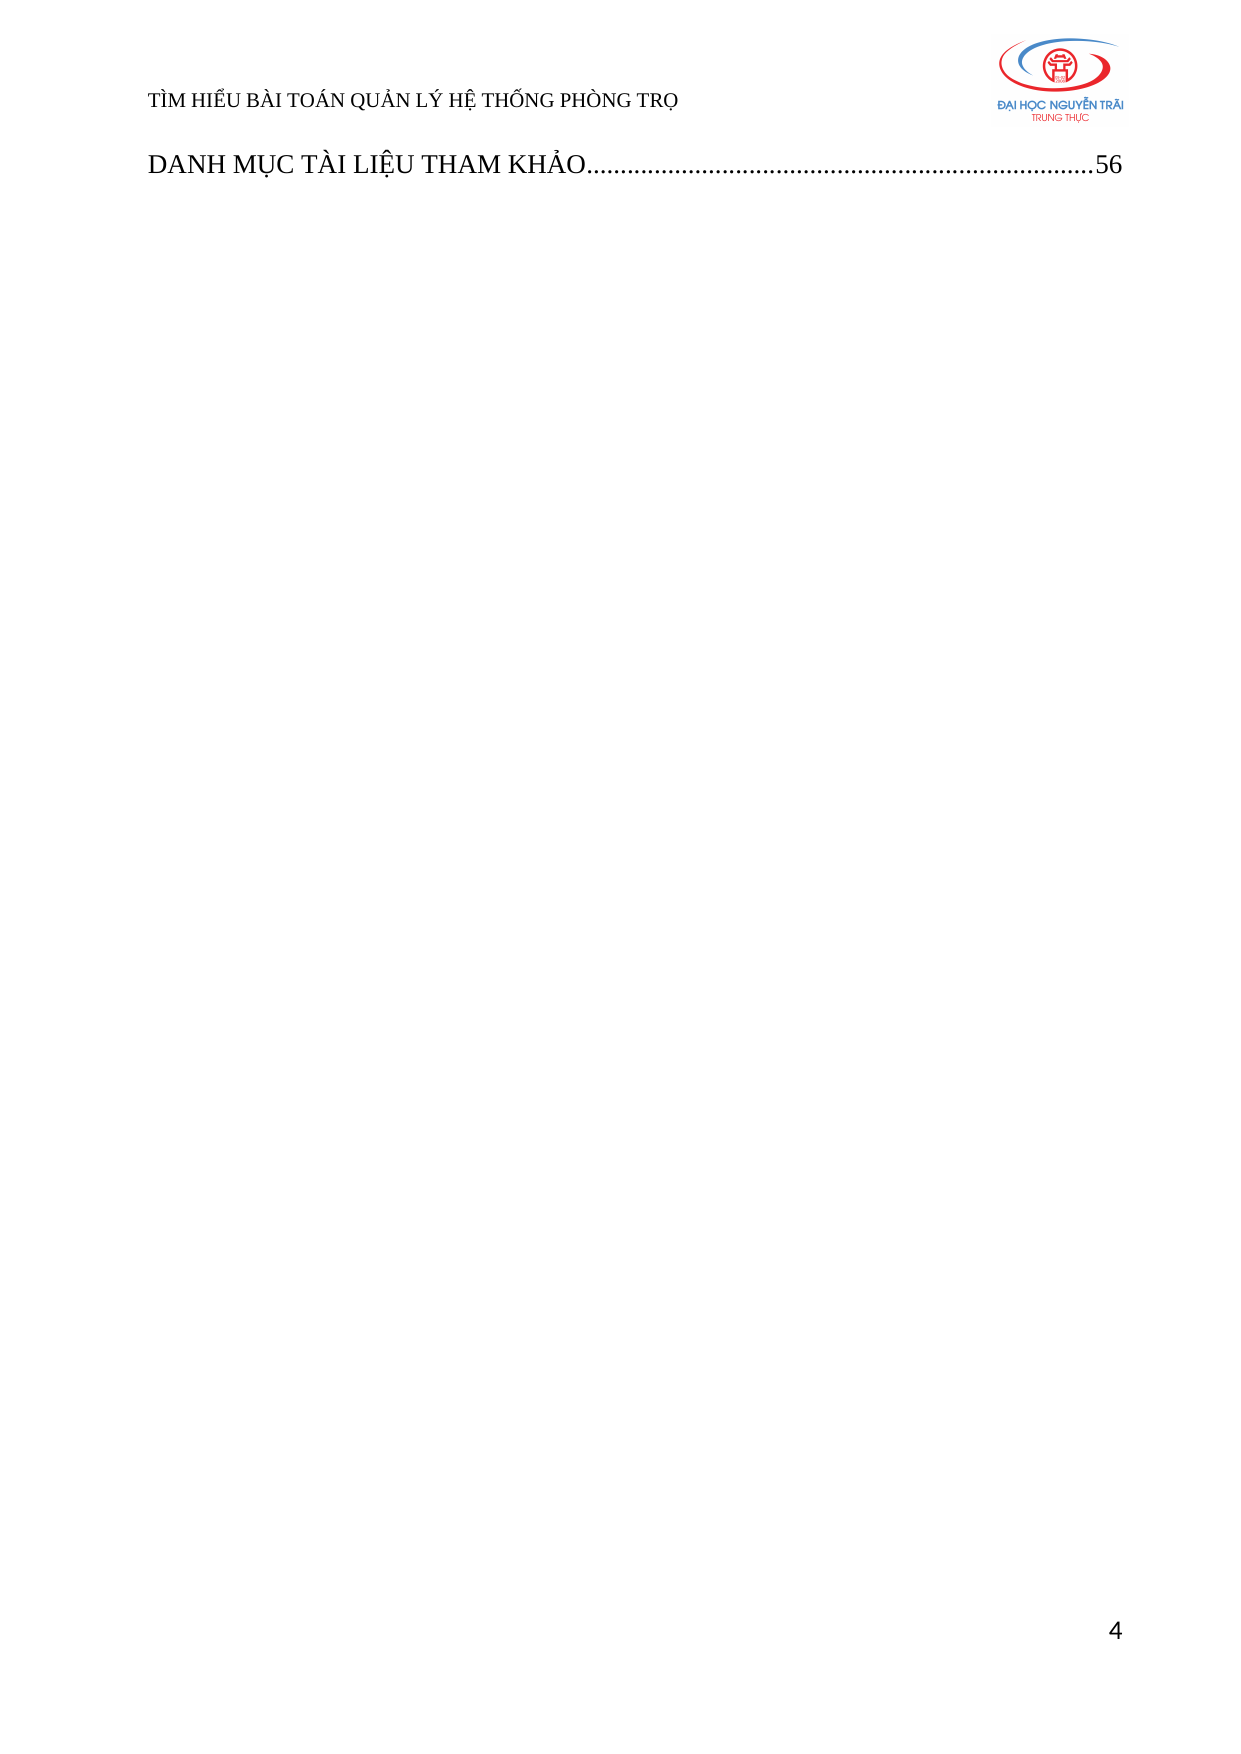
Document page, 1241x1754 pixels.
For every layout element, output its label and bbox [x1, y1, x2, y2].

picture [991, 34, 1129, 127]
